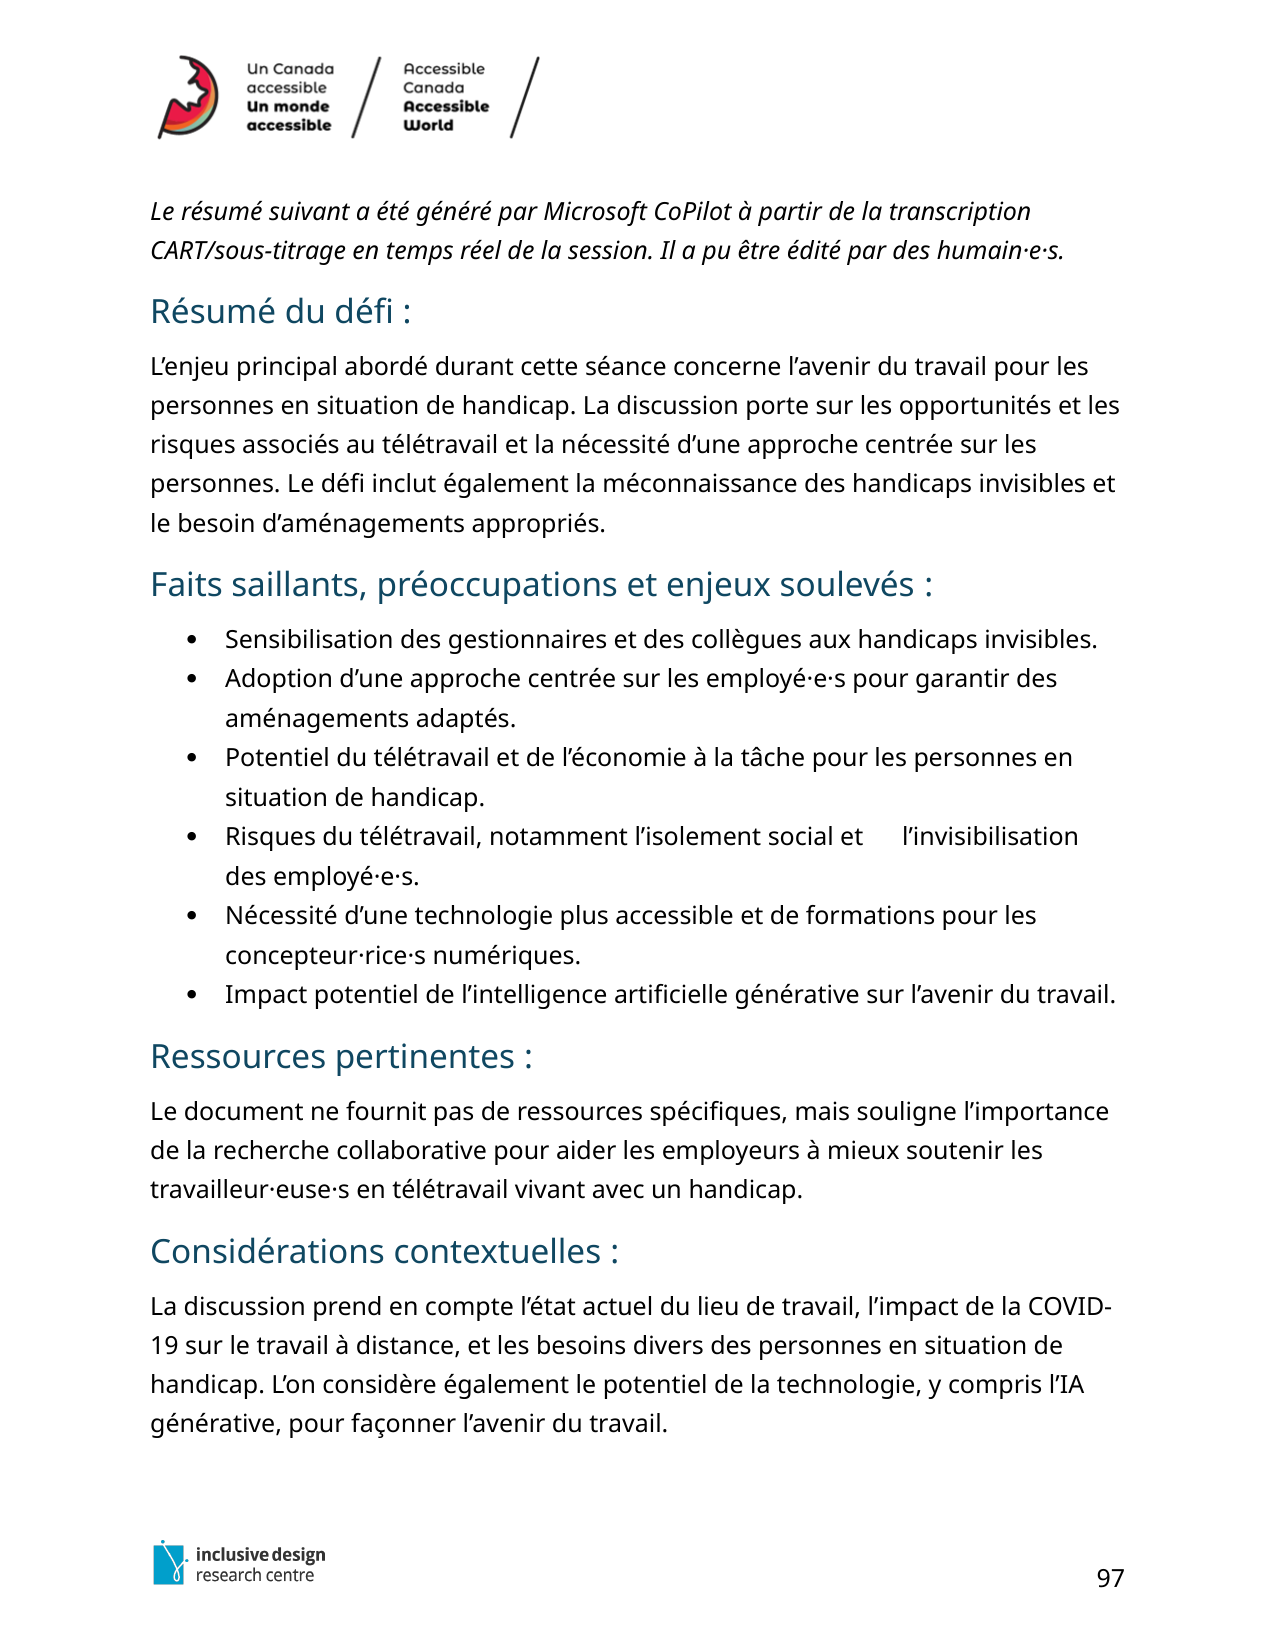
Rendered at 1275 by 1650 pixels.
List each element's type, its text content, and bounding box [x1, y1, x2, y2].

list Potentiel du télétravail et de l’économie à la tâche pour les personnes en situation de handicap. [187, 740, 1125, 814]
list Adoption d’une approche centrée sur les employé·e·s pour garantir des aménagements adaptés. [187, 661, 1125, 735]
text Faits saillants, préoccupations et enjeux soulevés : [150, 561, 1125, 607]
text Considérations contextuelles : [150, 1228, 1125, 1273]
text Résumé du défi : [150, 288, 1125, 333]
list Nécessité d’une technologie plus accessible et de formations pour les concepteur·rice·s numériques. [187, 898, 1125, 972]
picture [150, 48, 547, 147]
picture [150, 1538, 340, 1601]
list Sensibilisation des gestionnaires et des collègues aux handicaps invisibles. [187, 622, 1125, 656]
list Impact potentiel de l’intelligence artificielle générative sur l’avenir du travail. [187, 977, 1125, 1011]
list Risques du télétravail, notamment l’isolement social et l’invisibilisation des employé·e·s. [187, 819, 1125, 893]
text L’enjeu principal abordé durant cette séance concerne l’avenir du travail pour les personnes en situation de handicap. La discussion porte sur les opportunités et les risques associés au télétravail et la nécessité d’une approche centrée sur les personnes. Le défi inclut également la méconnaissance des handicaps invisibles et le besoin d’aménagements appropriés. [150, 349, 1125, 539]
text Ressources pertinentes : [150, 1033, 1125, 1078]
text Le document ne fournit pas de ressources spécifiques, mais souligne l’importance de la recherche collaborative pour aider les employeurs à mieux soutenir les travailleur·euse·s en télétravail vivant avec un handicap. [150, 1094, 1125, 1206]
text Le résumé suivant a été généré par Microsoft CoPilot à partir de la transcription CART/sous-titrage en temps réel de la session. Il a pu être édité par des humain·e·s. [150, 193, 1125, 266]
text La discussion prend en compte l’état actuel du lieu de travail, l’impact de la COVID-19 sur le travail à distance, et les besoins divers des personnes en situation de handicap. L’on considère également le potentiel de la technologie, y compris l’IA générative, pour façonner l’avenir du travail. [150, 1288, 1125, 1440]
